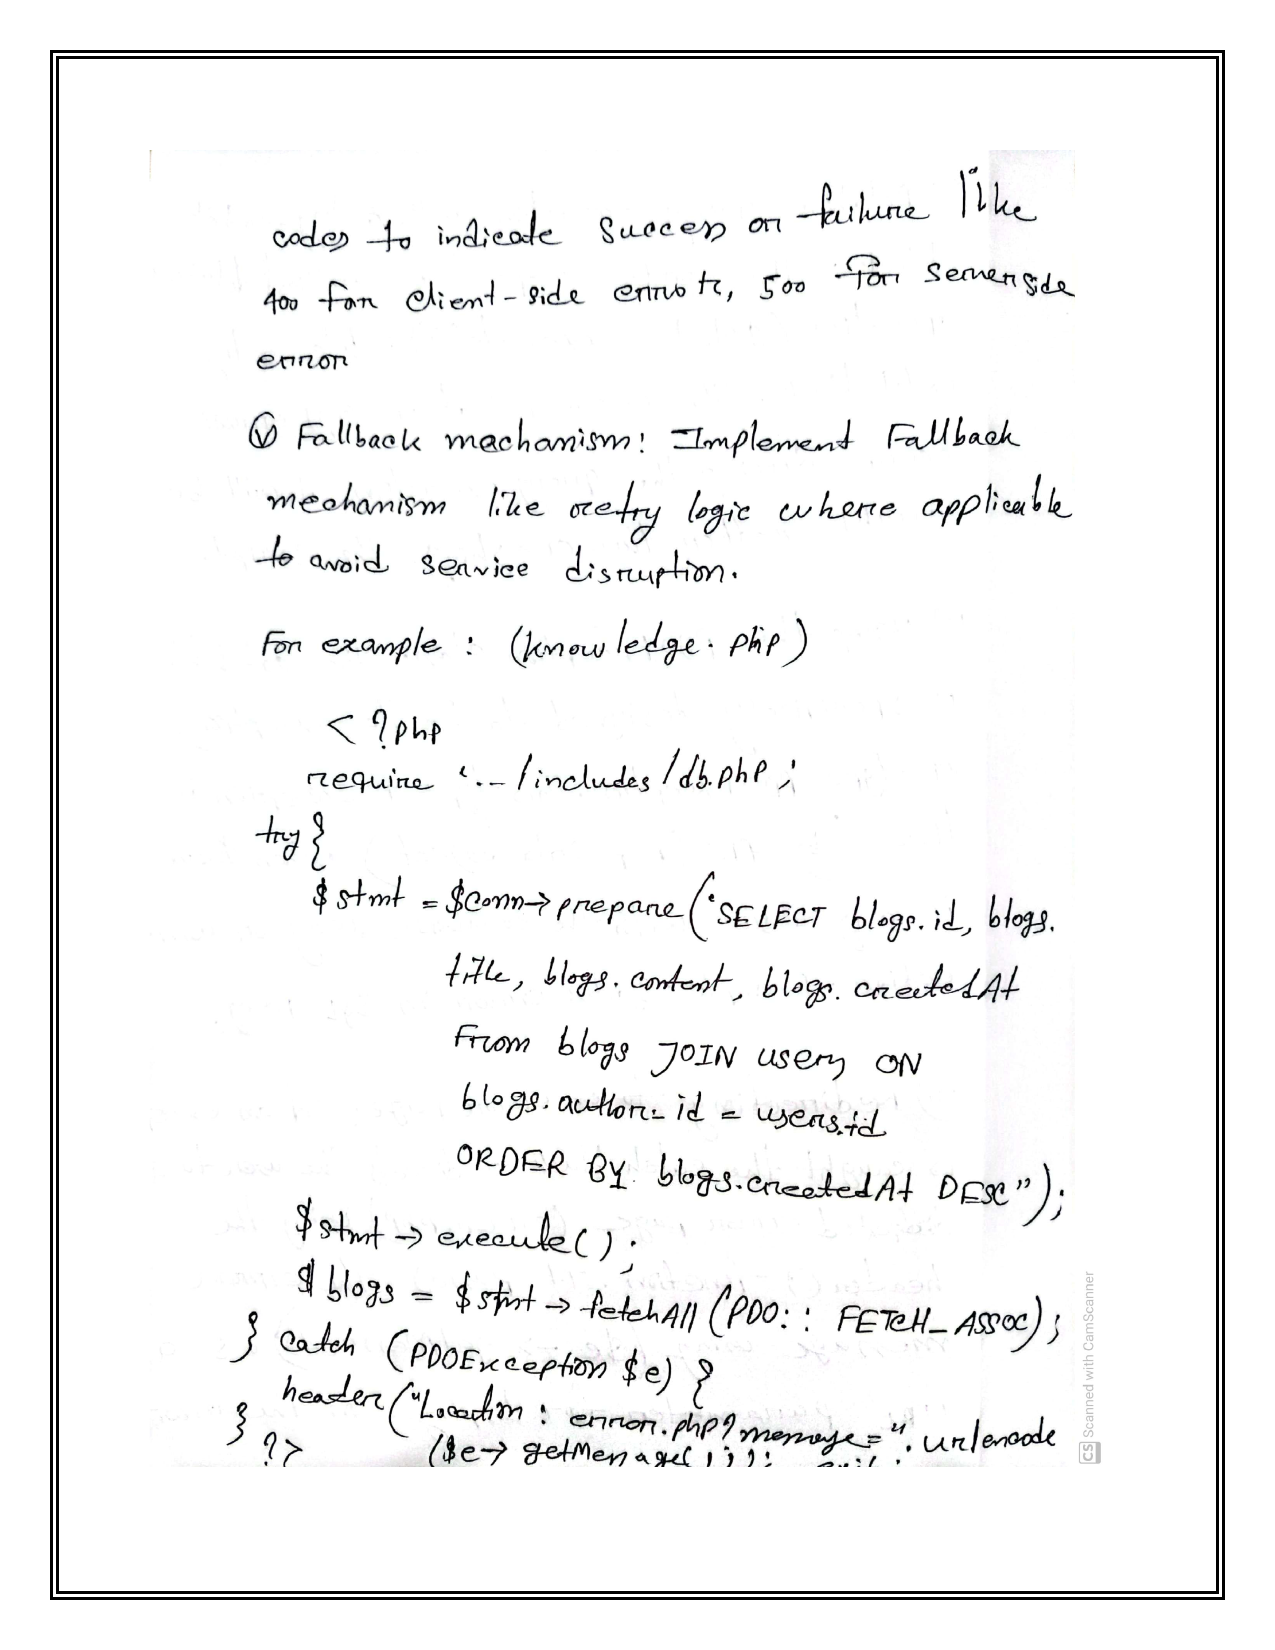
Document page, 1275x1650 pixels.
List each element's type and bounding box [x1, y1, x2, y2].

picture [151, 151, 1103, 1467]
